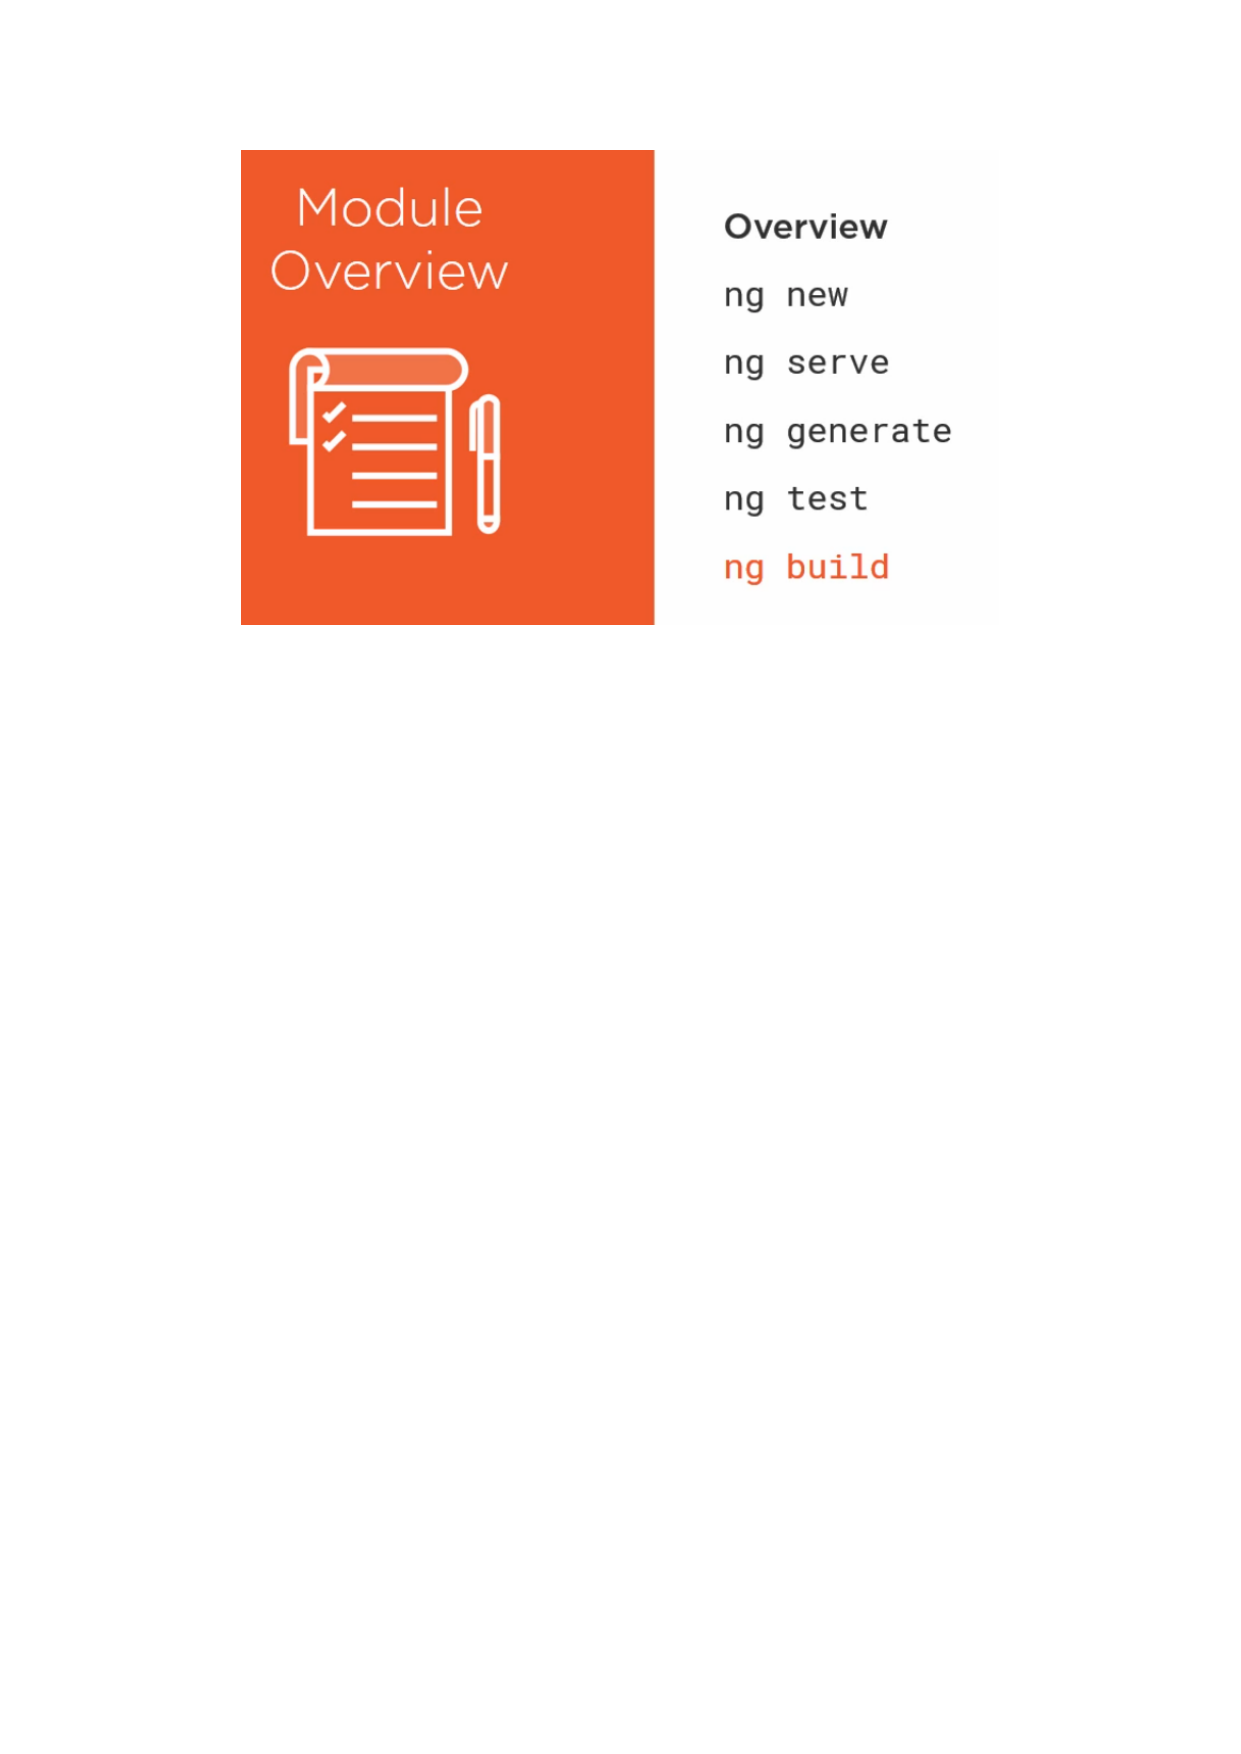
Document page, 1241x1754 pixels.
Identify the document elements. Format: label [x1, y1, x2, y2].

picture [241, 150, 999, 625]
